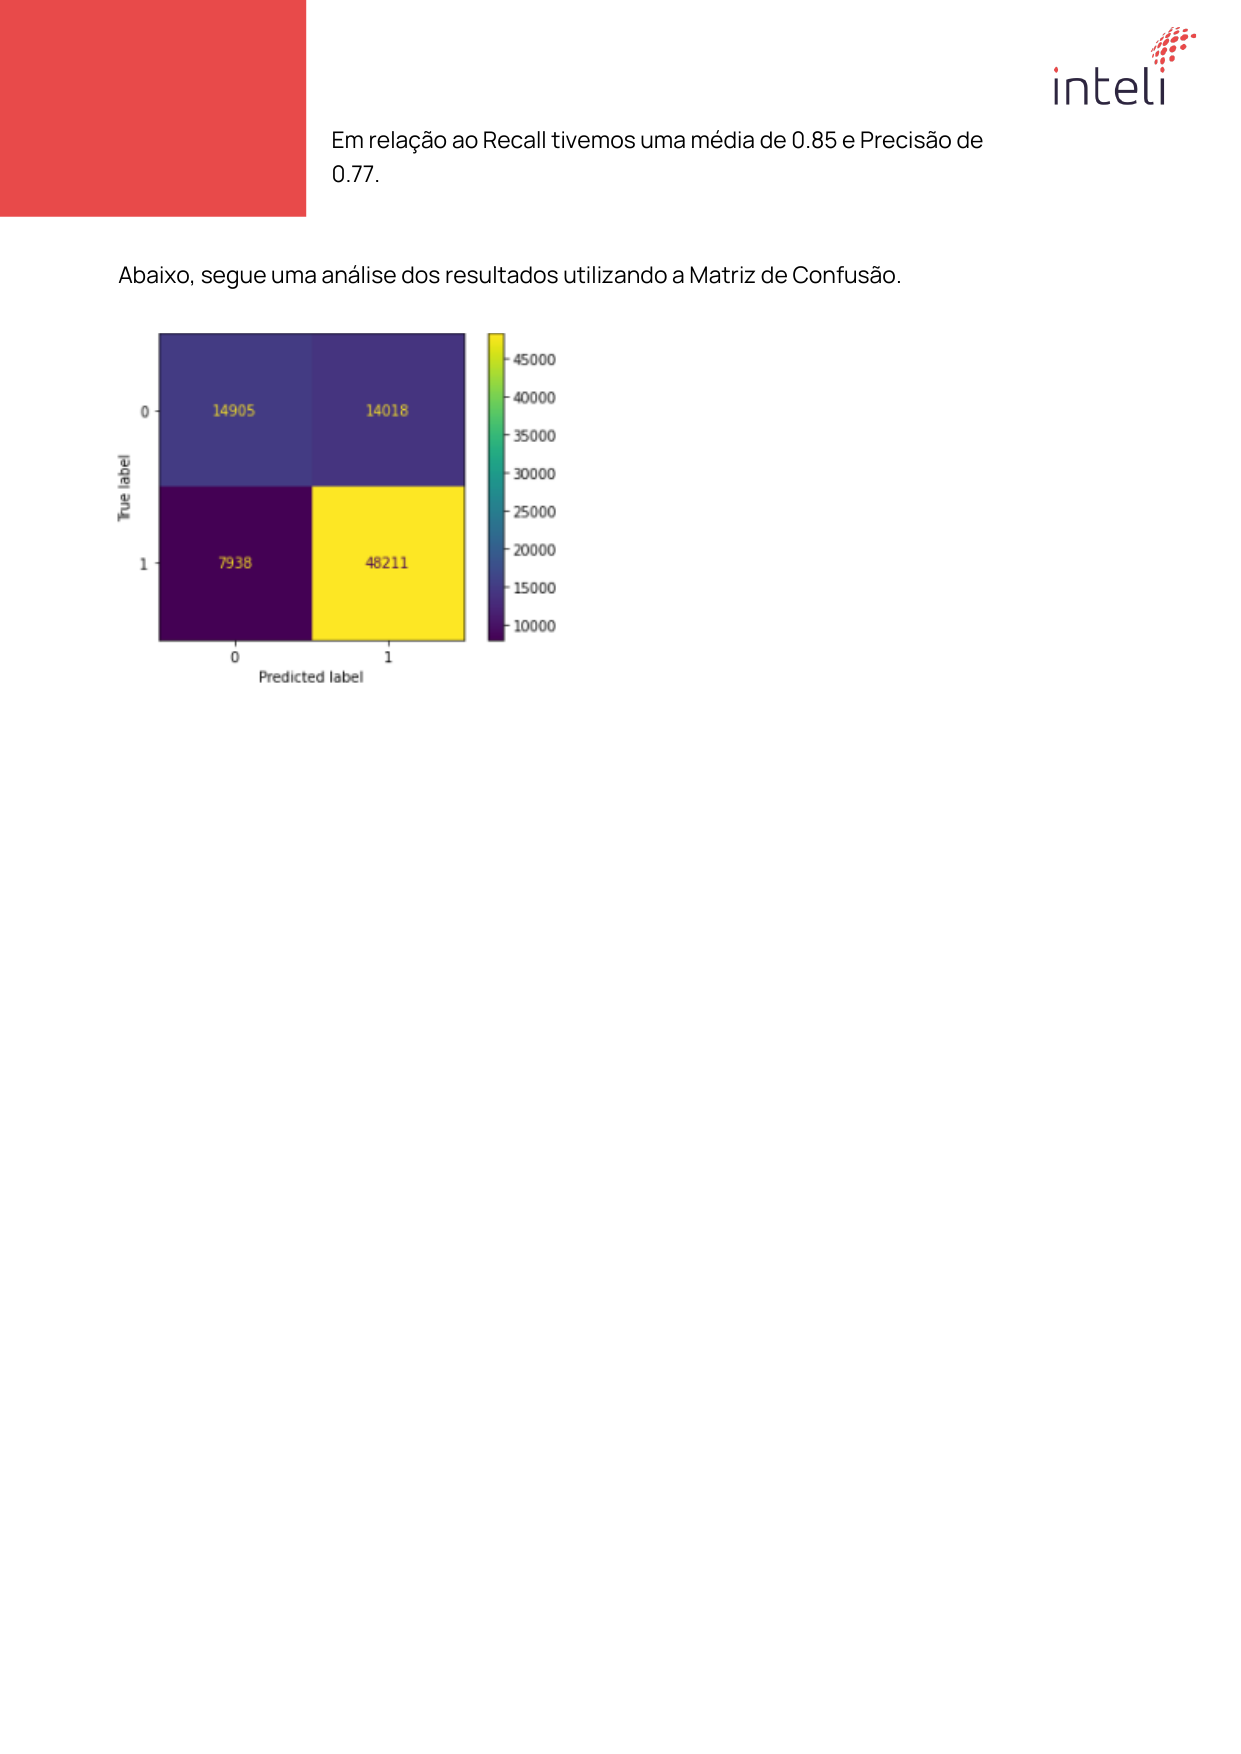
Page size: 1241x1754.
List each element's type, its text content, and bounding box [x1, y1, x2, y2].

picture [0, 0, 307, 217]
picture [1054, 27, 1197, 105]
picture [110, 333, 561, 686]
text Em relação ao Recall tivemos uma média de 0.85 e Precisão de 0.77. [118, 124, 1122, 189]
text Abaixo, segue uma análise dos resultados utilizando a Matriz de Confusão. [118, 259, 1122, 290]
